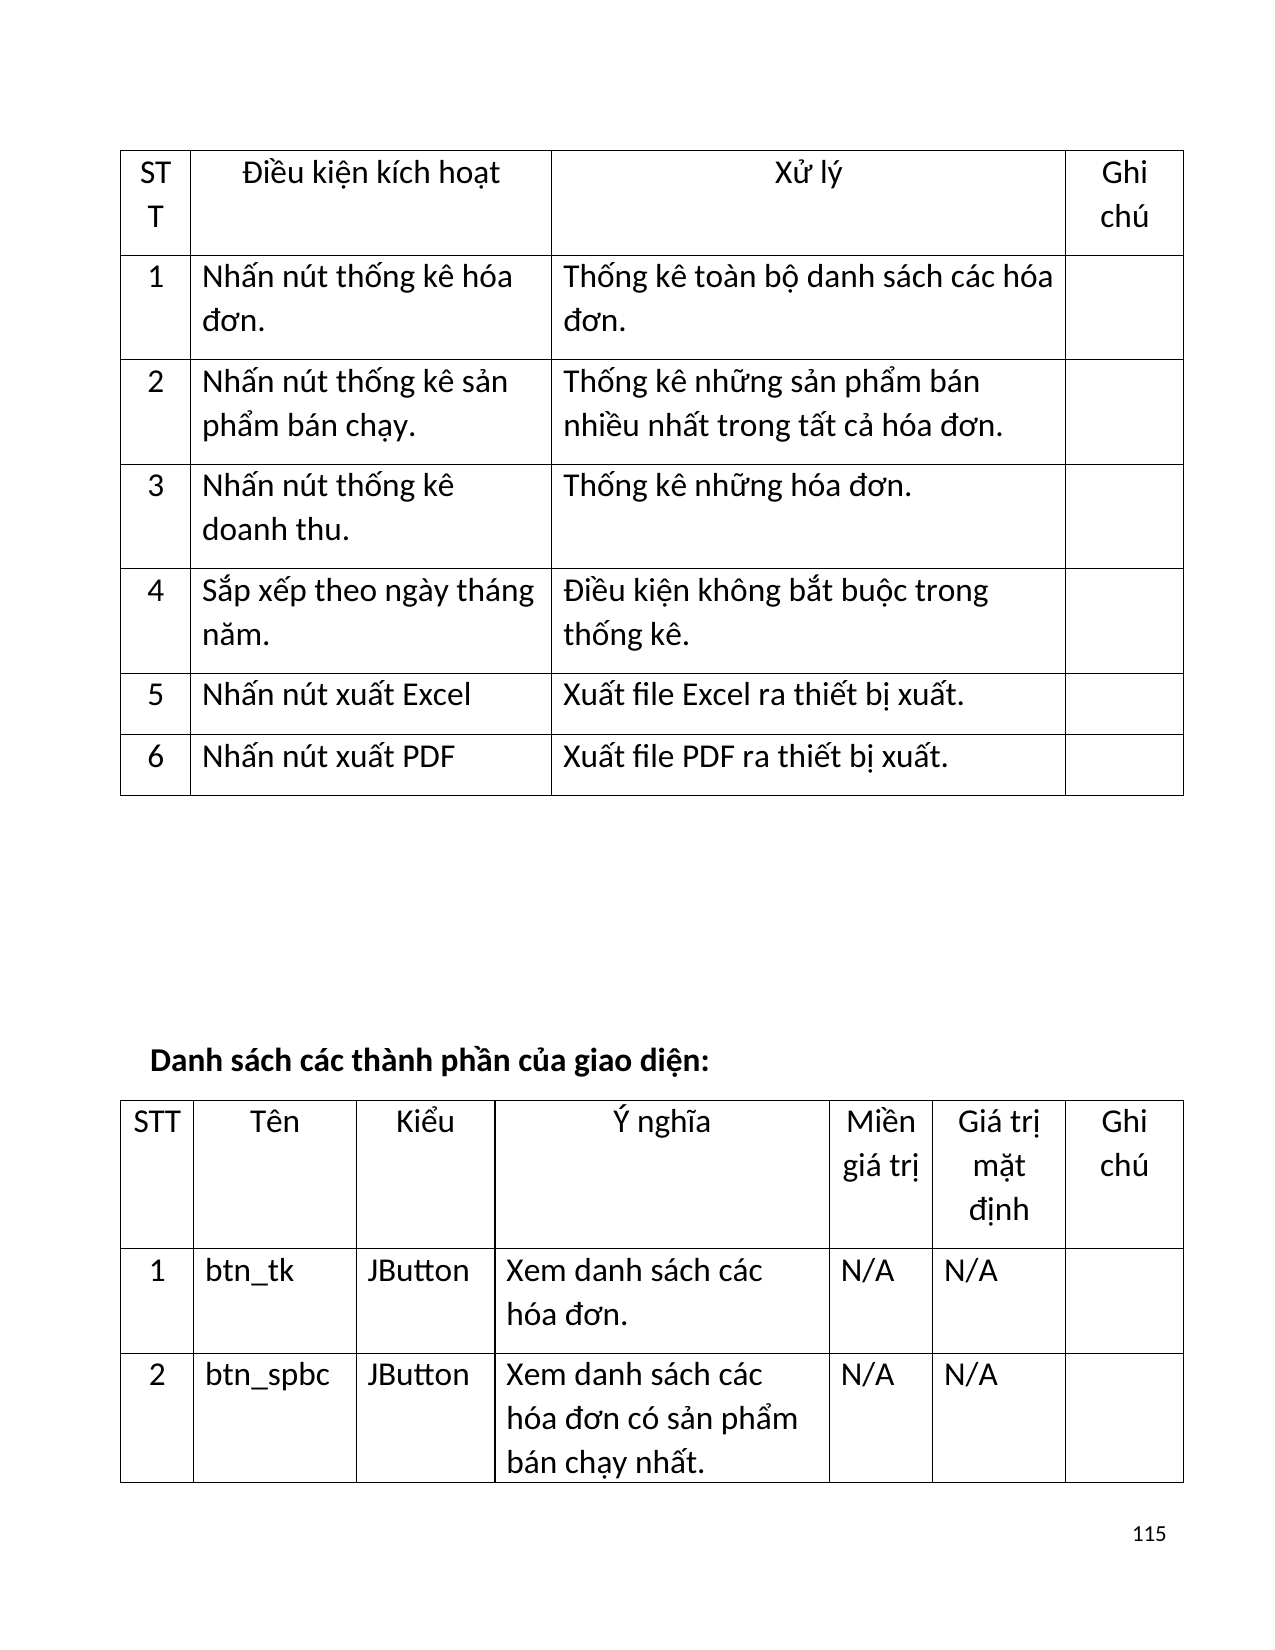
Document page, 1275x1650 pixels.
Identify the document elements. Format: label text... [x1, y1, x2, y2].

table_cell [1066, 735, 1183, 795]
table_header Tên [194, 1101, 356, 1248]
table_cell Thống kê những hóa đơn. [552, 465, 1065, 568]
table_cell 3 [121, 465, 190, 568]
table_header Ghi chú [1066, 151, 1183, 254]
table_header STT [121, 1101, 193, 1248]
table_cell [1066, 1354, 1183, 1482]
table_cell N/A [830, 1354, 932, 1482]
table_cell Nhấn nút xuất PDF [191, 735, 551, 795]
table_cell N/A [933, 1354, 1065, 1482]
table_cell [1066, 256, 1183, 359]
table_cell Thống kê toàn bộ danh sách các hóa đơn. [552, 256, 1065, 359]
table_cell Nhấn nút thống kê hóa đơn. [191, 256, 551, 359]
table_cell 1 [121, 1249, 193, 1352]
table_cell N/A [830, 1249, 932, 1352]
table_header Điều kiện kích hoạt [191, 151, 551, 254]
table_cell Xuất file PDF ra thiết bị xuất. [552, 735, 1065, 795]
table_cell Xuất file Excel ra thiết bị xuất. [552, 674, 1065, 734]
table_header Ghi chú [1066, 1101, 1183, 1248]
table_header Kiểu [357, 1101, 494, 1248]
table_cell btn_spbc [194, 1354, 356, 1482]
table_cell Xem danh sách các hóa đơn có sản phẩm bán chạy nhất. [496, 1354, 829, 1482]
table_header Xử lý [552, 151, 1065, 254]
table_cell 5 [121, 674, 190, 734]
table_cell 4 [121, 569, 190, 672]
table_cell JButton [357, 1249, 494, 1352]
table_cell Nhấn nút thống kê doanh thu. [191, 465, 551, 568]
table_cell Sắp xếp theo ngày tháng năm. [191, 569, 551, 672]
table_cell Nhấn nút xuất Excel [191, 674, 551, 734]
table_cell btn_tk [194, 1249, 356, 1352]
table_header Miền giá trị [830, 1101, 932, 1248]
table_cell JButton [357, 1354, 494, 1482]
table_cell [1066, 569, 1183, 672]
text Danh sách các thành phần của giao diện: [150, 1039, 1167, 1079]
table_cell Điều kiện không bắt buộc trong thống kê. [552, 569, 1065, 672]
table_cell Nhấn nút thống kê sản phẩm bán chạy. [191, 360, 551, 463]
table_header Ý nghĩa [496, 1101, 829, 1248]
table_cell 1 [121, 256, 190, 359]
table_cell 6 [121, 735, 190, 795]
table_header STT [121, 151, 190, 254]
table_cell [1066, 1249, 1183, 1352]
table_cell [1066, 465, 1183, 568]
table_cell [1066, 360, 1183, 463]
table_header Giá trị mặt định [933, 1101, 1065, 1248]
table_cell 2 [121, 360, 190, 463]
table_cell Xem danh sách các hóa đơn. [496, 1249, 829, 1352]
table_cell 2 [121, 1354, 193, 1482]
table_cell [1066, 674, 1183, 734]
table_cell N/A [933, 1249, 1065, 1352]
table_cell Thống kê những sản phẩm bán nhiều nhất trong tất cả hóa đơn. [552, 360, 1065, 463]
